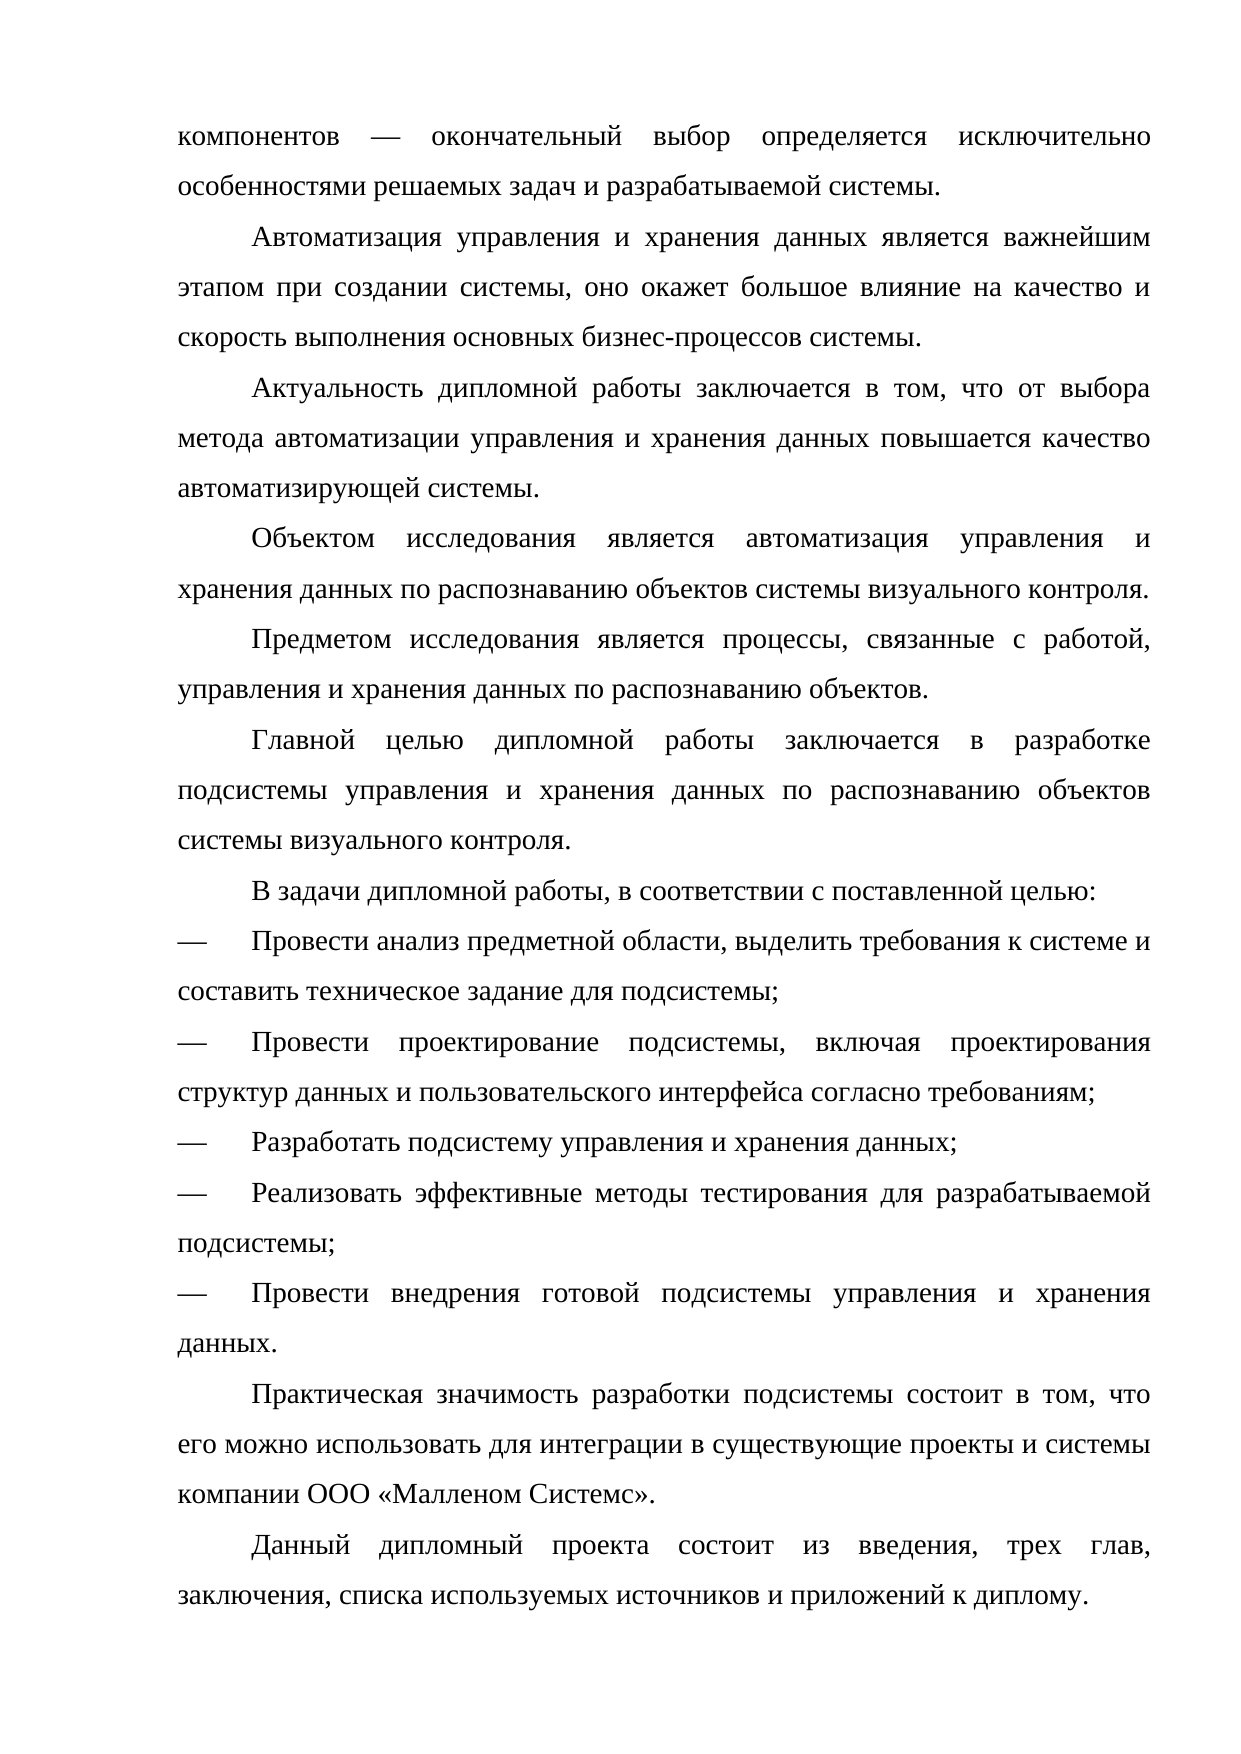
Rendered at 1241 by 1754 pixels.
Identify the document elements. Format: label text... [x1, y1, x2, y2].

list Практическая значимость разработки подсистемы состоит в том, что его можно использовать для интеграции в существующие проекты и системы компании ООО «Малленом Системс». [177, 1376, 1152, 1510]
list Провести внедрения готовой подсистемы управления и хранения данных. [177, 1275, 1152, 1359]
list Реализовать эффективные методы тестирования для разрабатываемой подсистемы; [177, 1175, 1152, 1258]
text Главной целью дипломной работы заключается в разработке подсистемы управления и хранения данных по распознаванию объектов системы визуального контроля. [177, 722, 1152, 856]
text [177, 118, 1152, 202]
list Провести анализ предметной области, выделить требования к системе и составить техническое задание для подсистемы; [177, 923, 1152, 1007]
text Объектом исследования является автоматизация управления и хранения данных по распознаванию объектов системы визуального контроля. [177, 521, 1152, 604]
list Провести проектирование подсистемы, включая проектирования структур данных и пользовательского интерфейса согласно требованиям; [177, 1024, 1152, 1108]
list Данный дипломный проекта состоит из введения, трех глав, заключения, списка используемых источников и приложений к диплому. [177, 1527, 1152, 1611]
text Автоматизация управления и хранения данных является важнейшим этапом при создании системы, оно окажет большое влияние на качество и скорость выполнения основных бизнес-процессов системы. [177, 219, 1152, 353]
text Актуальность дипломной работы заключается в том, что от выбора метода автоматизации управления и хранения данных повышается качество автоматизирующей системы. [177, 370, 1152, 504]
list Разработать подсистему управления и хранения данных; [177, 1124, 1152, 1158]
text Предметом исследования является процессы, связанные с работой, управления и хранения данных по распознаванию объектов. [177, 621, 1152, 705]
text В задачи дипломной работы, в соответствии с поставленной целью: [177, 873, 1152, 906]
